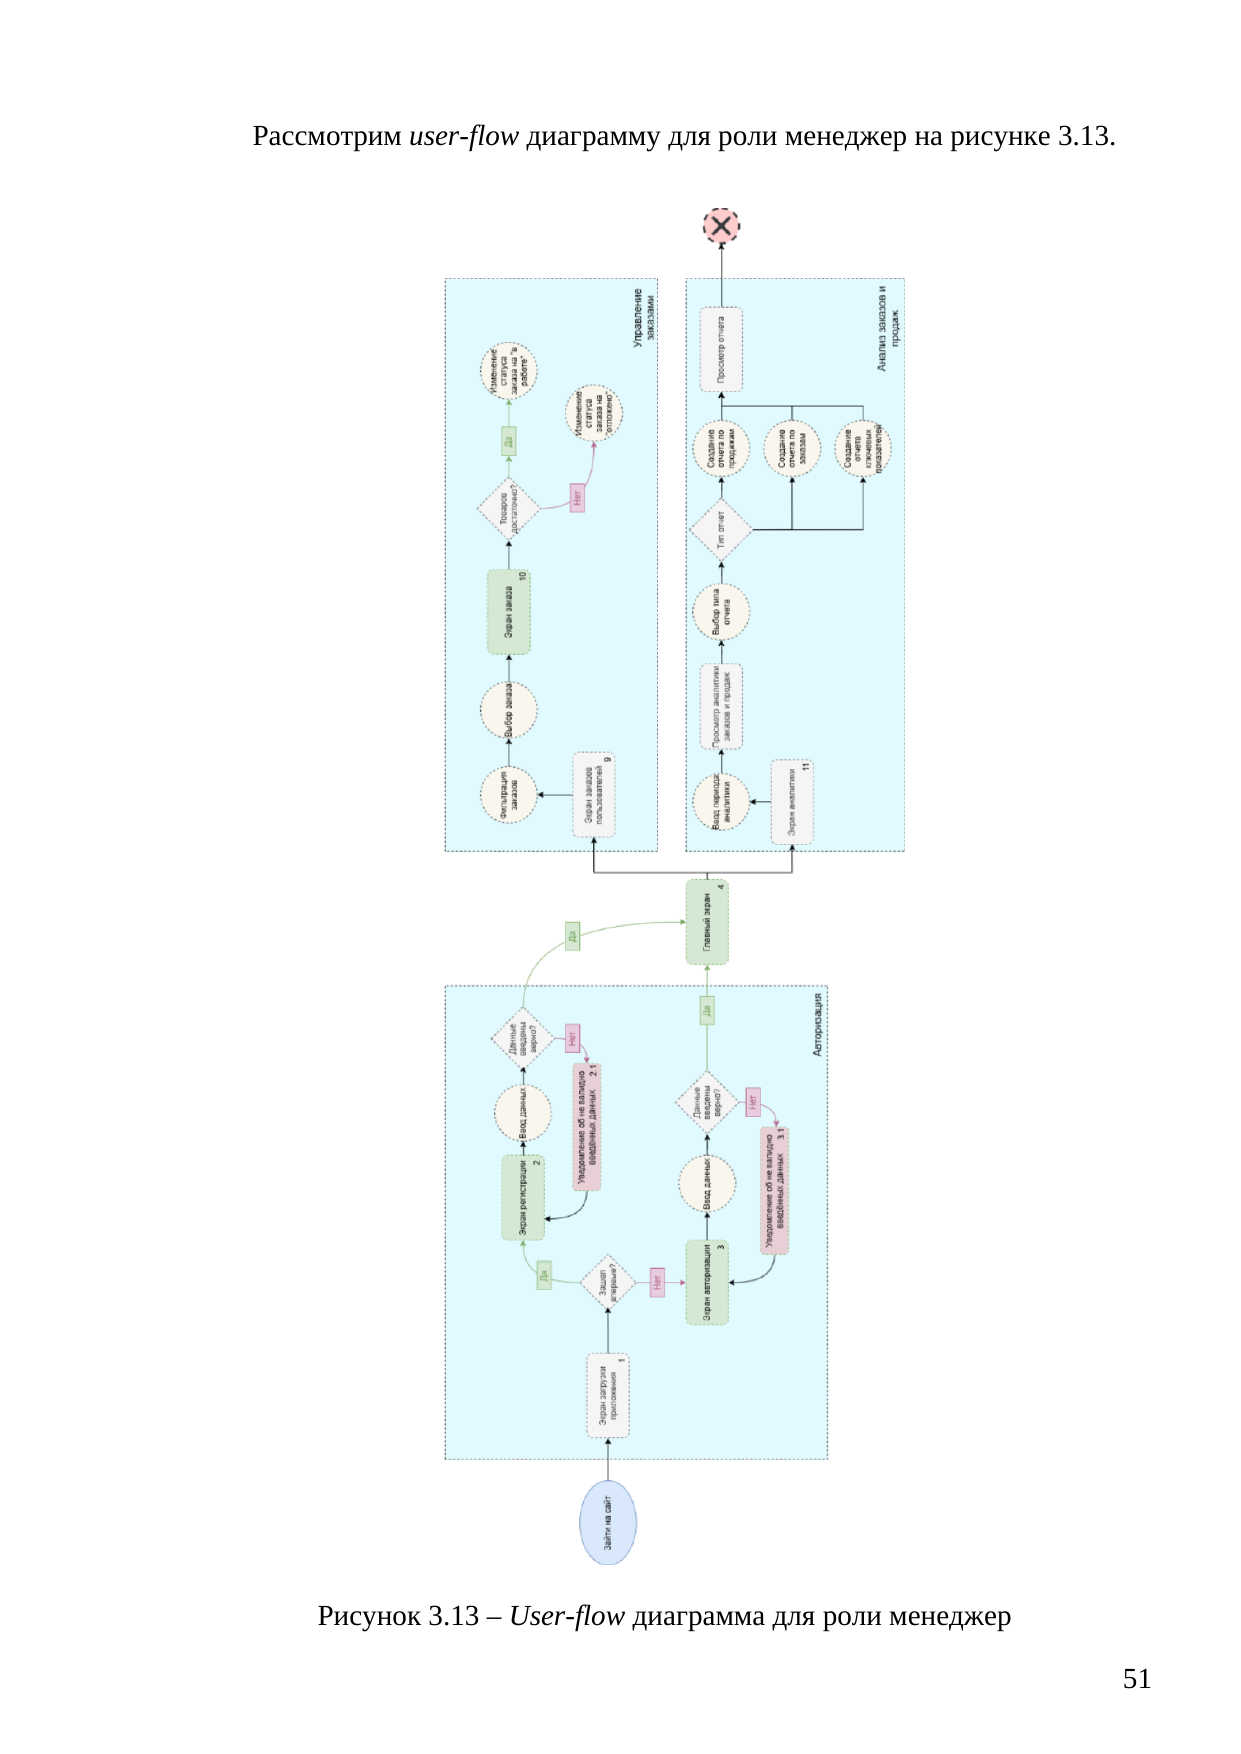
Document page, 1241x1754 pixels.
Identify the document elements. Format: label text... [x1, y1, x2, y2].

text Рисунок 3.13 – User-flow диаграмма для роли менеджер [177, 1598, 1152, 1632]
text Рассмотрим user-flow диаграмму для роли менеджер на рисунке 3.13. [177, 118, 1152, 152]
picture [445, 209, 905, 1564]
